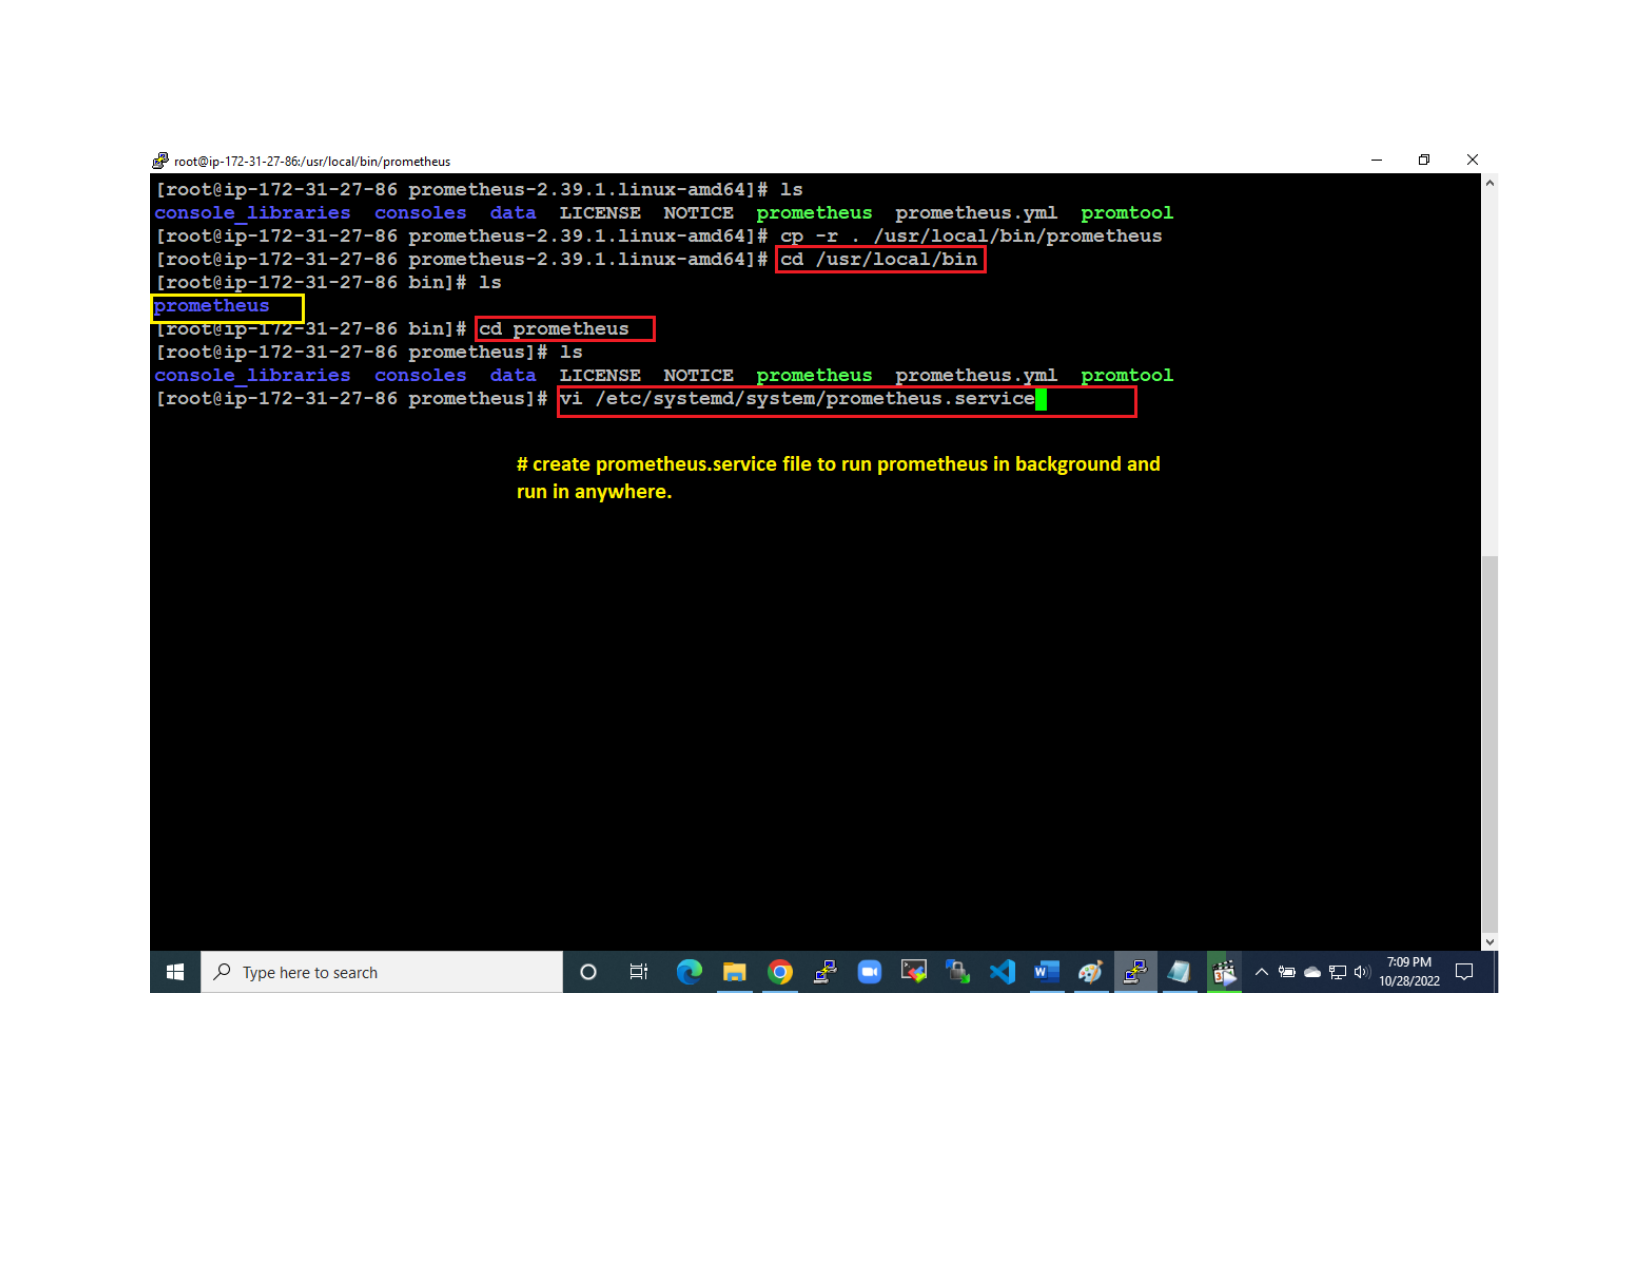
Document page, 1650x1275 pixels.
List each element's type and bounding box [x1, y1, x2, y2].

picture [150, 150, 1499, 993]
